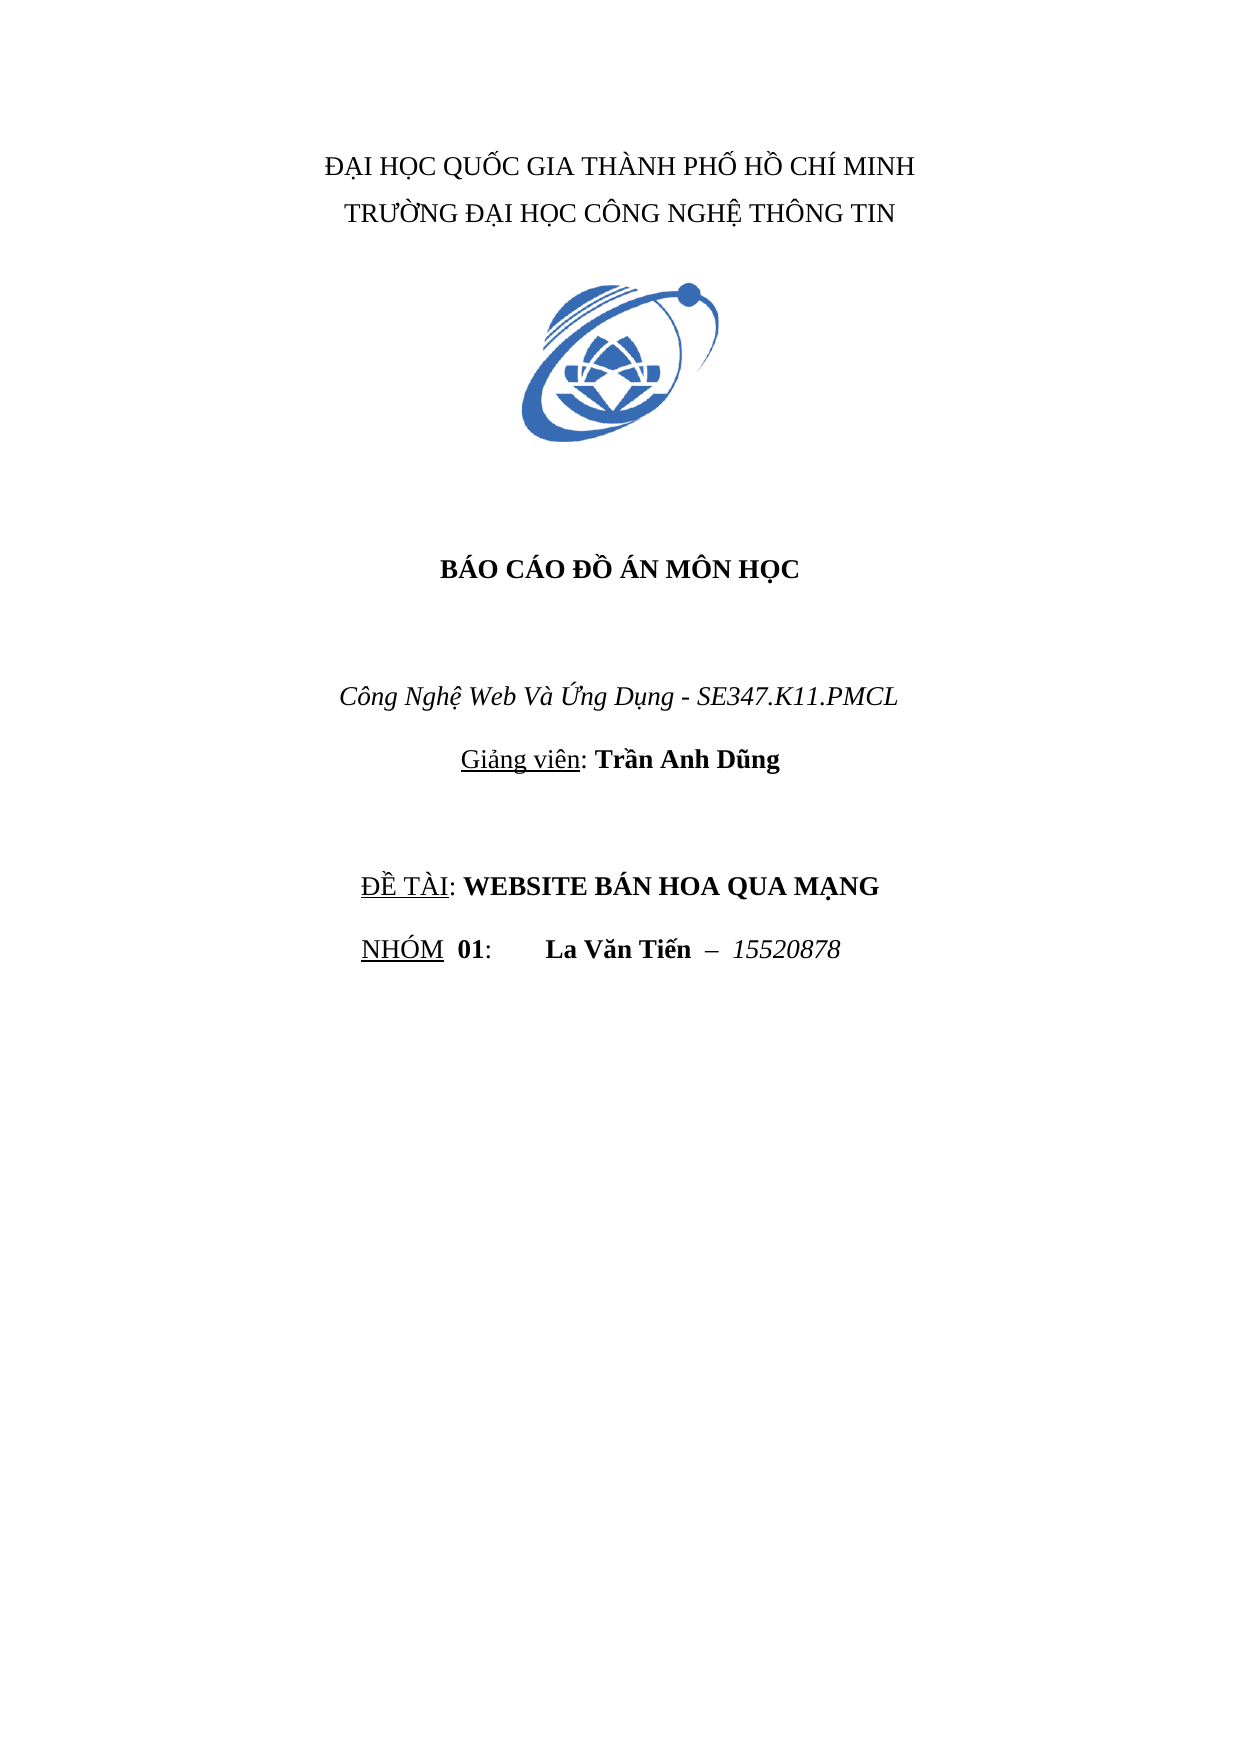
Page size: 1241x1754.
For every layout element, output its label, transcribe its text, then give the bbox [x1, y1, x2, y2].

text Công Nghệ Web Và Ứng Dụng - SE347.K11.PMCL [150, 680, 1090, 711]
text Giảng viên: Trần Anh Dũng [150, 743, 1090, 774]
text ĐỀ TÀI: WEBSITE BÁN HOA QUA MẠNG [150, 870, 1090, 901]
text ĐẠI HỌC QUỐC GIA THÀNH PHỐ HỒ CHÍ MINH TRƯỜNG ĐẠI HỌC CÔNG NGHỆ THÔNG TIN [150, 150, 1090, 228]
text BÁO CÁO ĐỒ ÁN MÔN HỌC [150, 553, 1090, 584]
text NHÓM 01: La Văn Tiến – 15520878 [150, 933, 1090, 964]
picture [521, 282, 719, 442]
